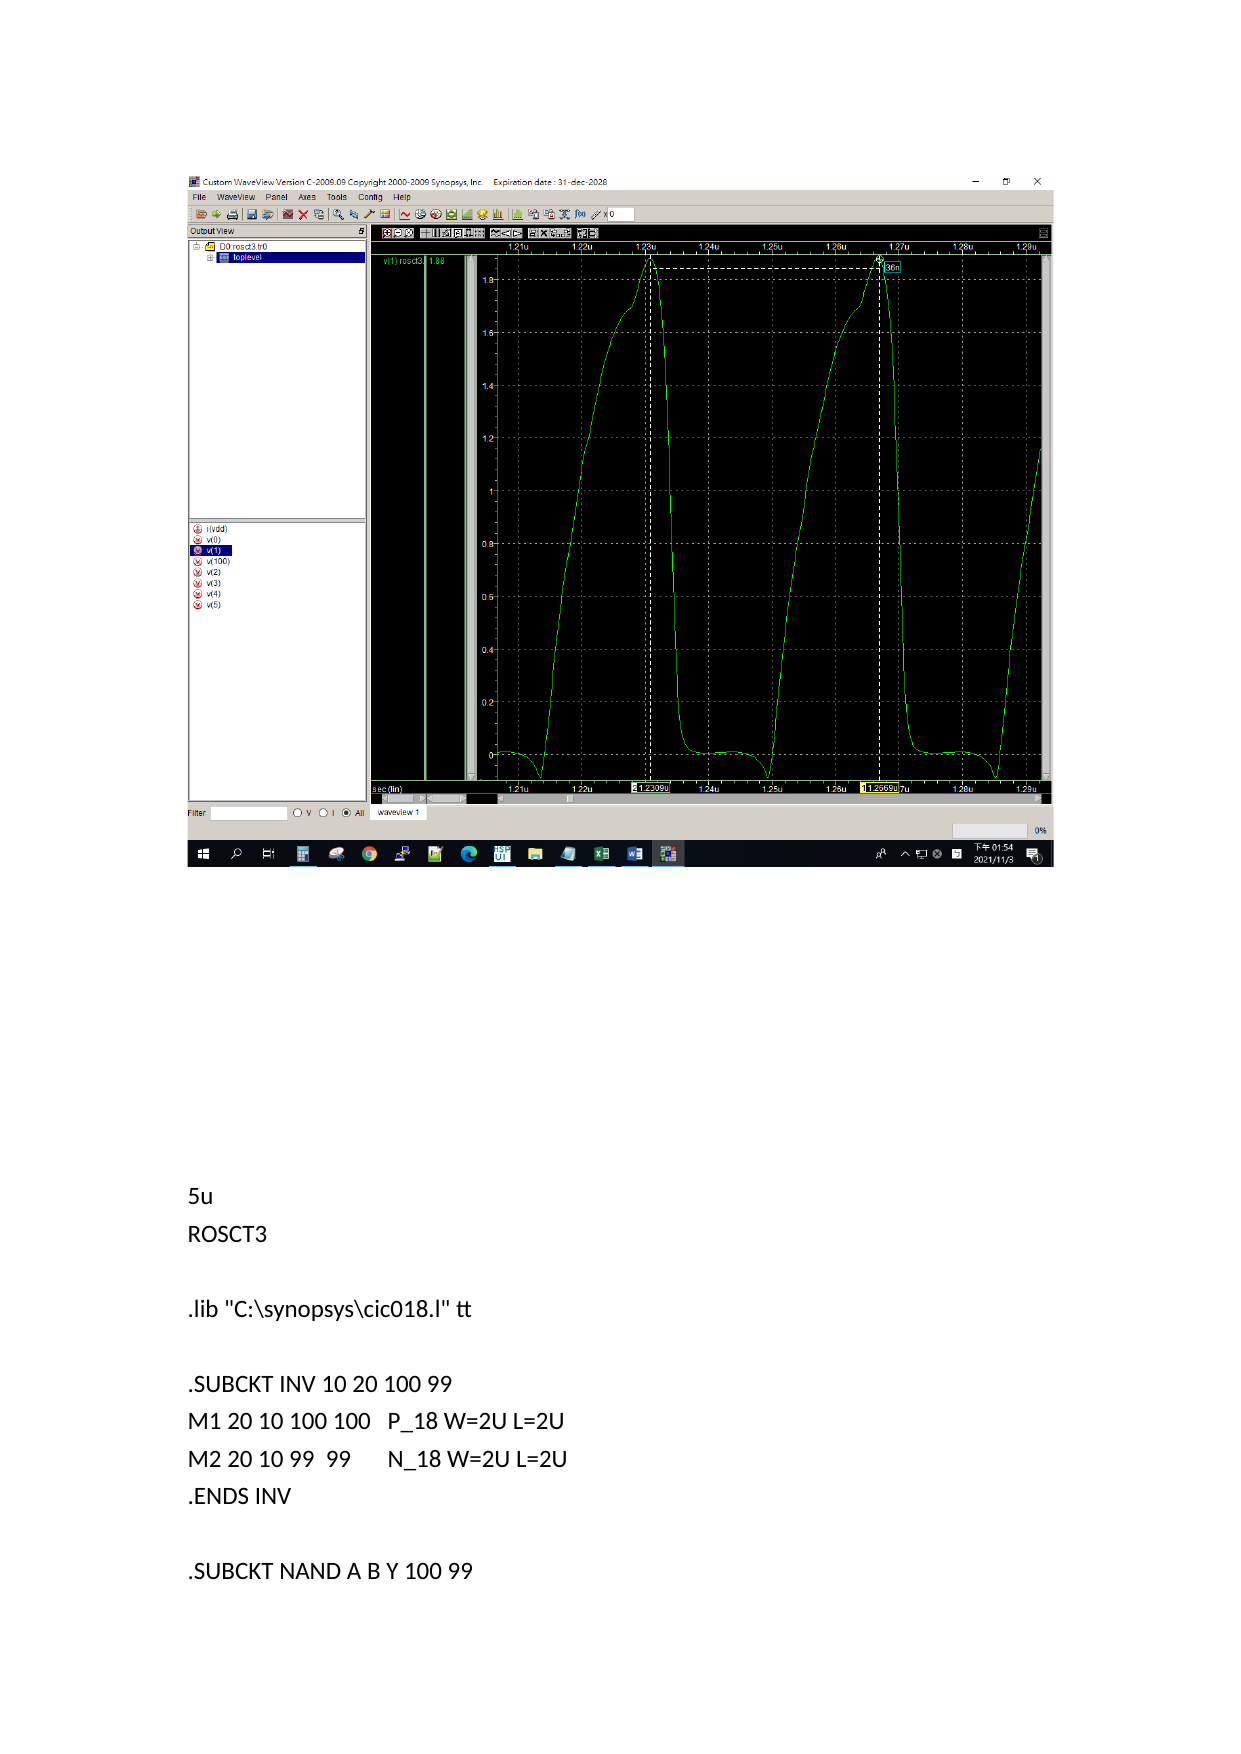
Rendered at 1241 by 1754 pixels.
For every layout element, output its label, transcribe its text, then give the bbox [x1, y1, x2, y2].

picture [187, 174, 1054, 867]
text .ENDS INV [187, 1477, 1053, 1514]
text ROSCT3 [187, 1214, 1053, 1252]
text .SUBCKT NAND A B Y 100 99 [187, 1552, 1053, 1589]
text 5u [187, 1177, 1053, 1214]
text M1 20 10 100 100 P_18 W=2U L=2U [187, 1402, 1053, 1439]
text .SUBCKT INV 10 20 100 99 [187, 1364, 1053, 1402]
text M2 20 10 99 99 N_18 W=2U L=2U [187, 1439, 1053, 1477]
text .lib "C:\synopsys\cic018.l" tt [187, 1289, 1053, 1327]
